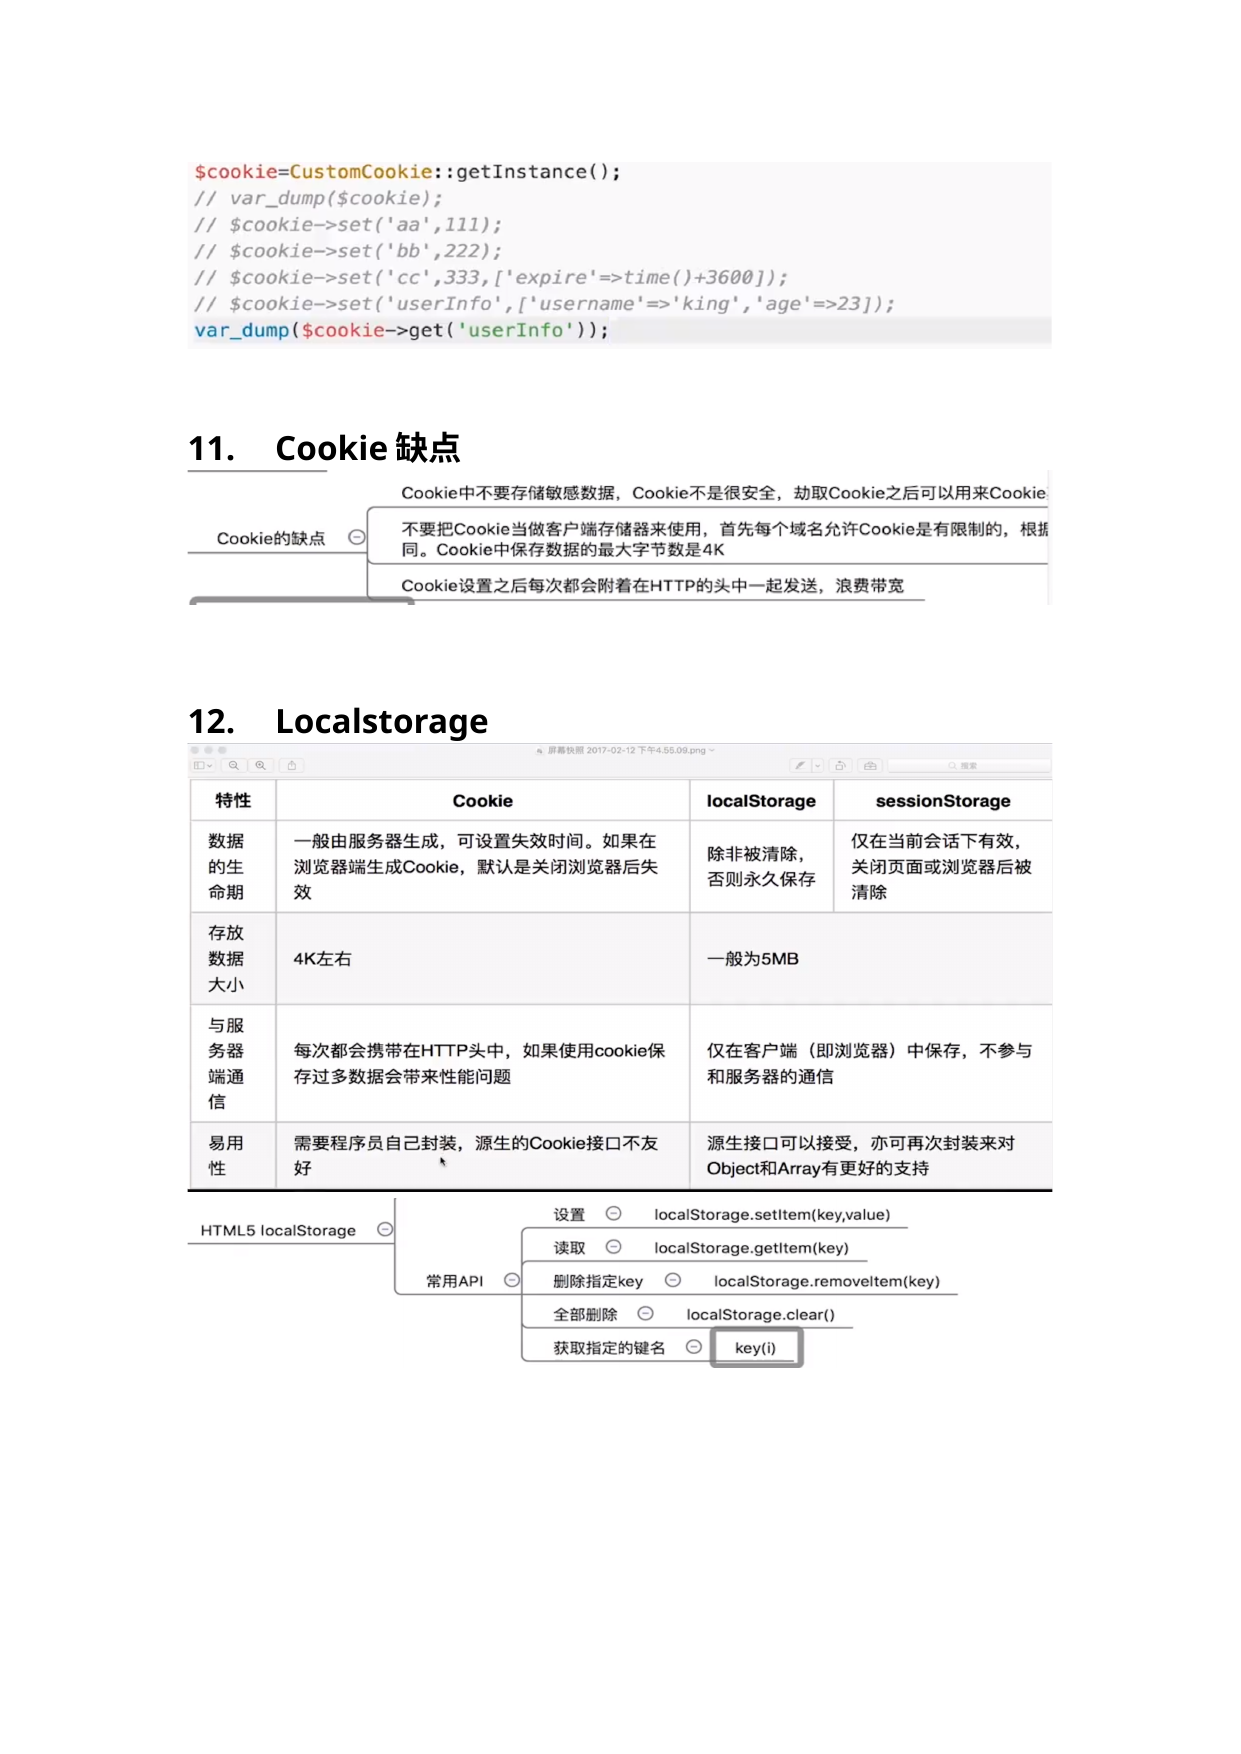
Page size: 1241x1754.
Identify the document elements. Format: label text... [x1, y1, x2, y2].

subtitle Localstorage [187, 698, 1053, 743]
picture [187, 1198, 1053, 1368]
picture [187, 470, 1053, 605]
picture [187, 743, 1053, 1192]
subtitle Cookie缺点 [187, 422, 1053, 470]
picture [187, 162, 1052, 349]
